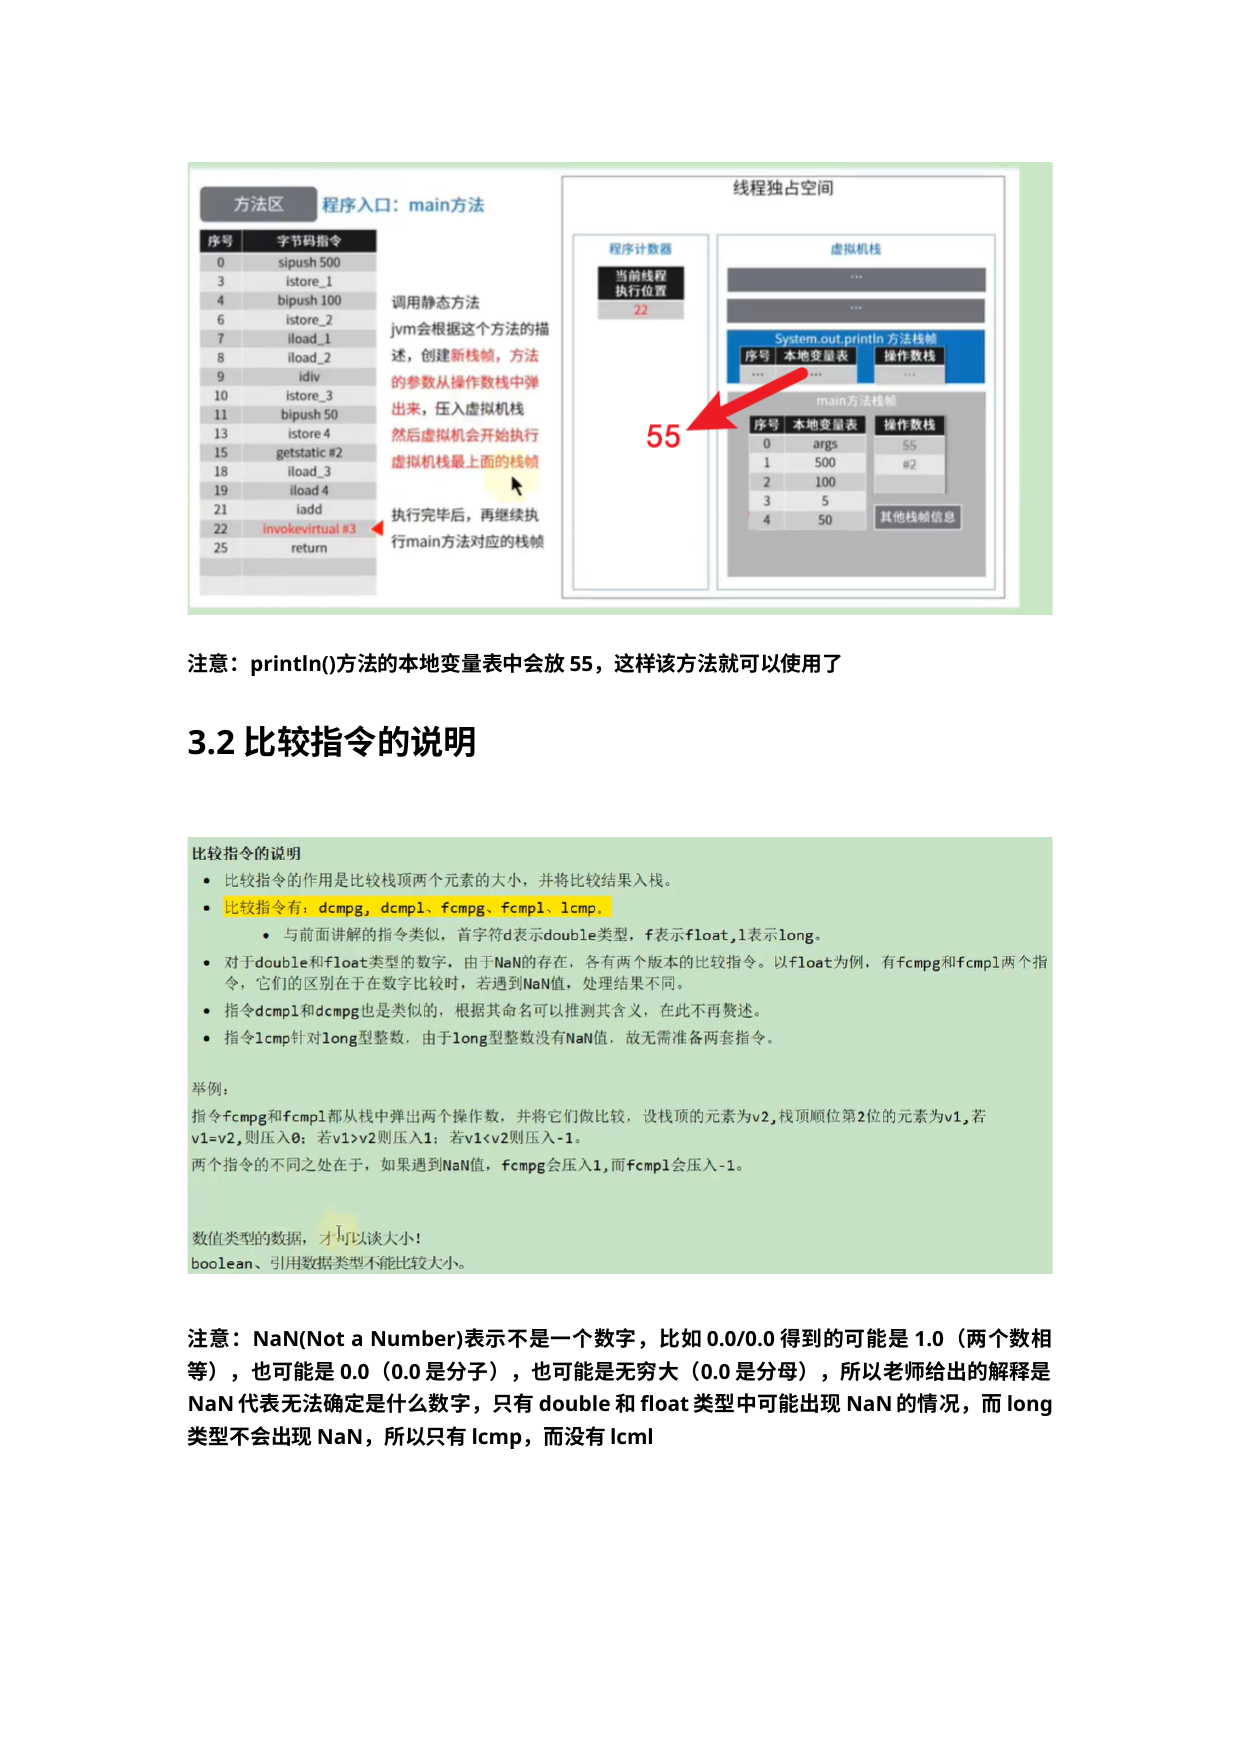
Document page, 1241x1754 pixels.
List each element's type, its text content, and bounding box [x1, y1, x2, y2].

text 比较指令的说明 [187, 708, 1053, 773]
picture [187, 837, 1053, 1274]
text 注意：println()方法的本地变量表中会放55，这样该方法就可以使用了 [187, 646, 1053, 679]
picture [187, 162, 1053, 615]
text 注意：NaN(Not a Number)表示不是一个数字，比如0.0/0.0得到的可能是1.0（两个数相等），也可能是0.0（0.0是分子），也可能是无穷大（0.0是分母），所以老师给出的解释是NaN代表无法确定是什么数字，只有double和float类型中可能出现NaN的情况，而long类型不会出现NaN，所以只有lcmp，而没有lcml [187, 1321, 1053, 1451]
